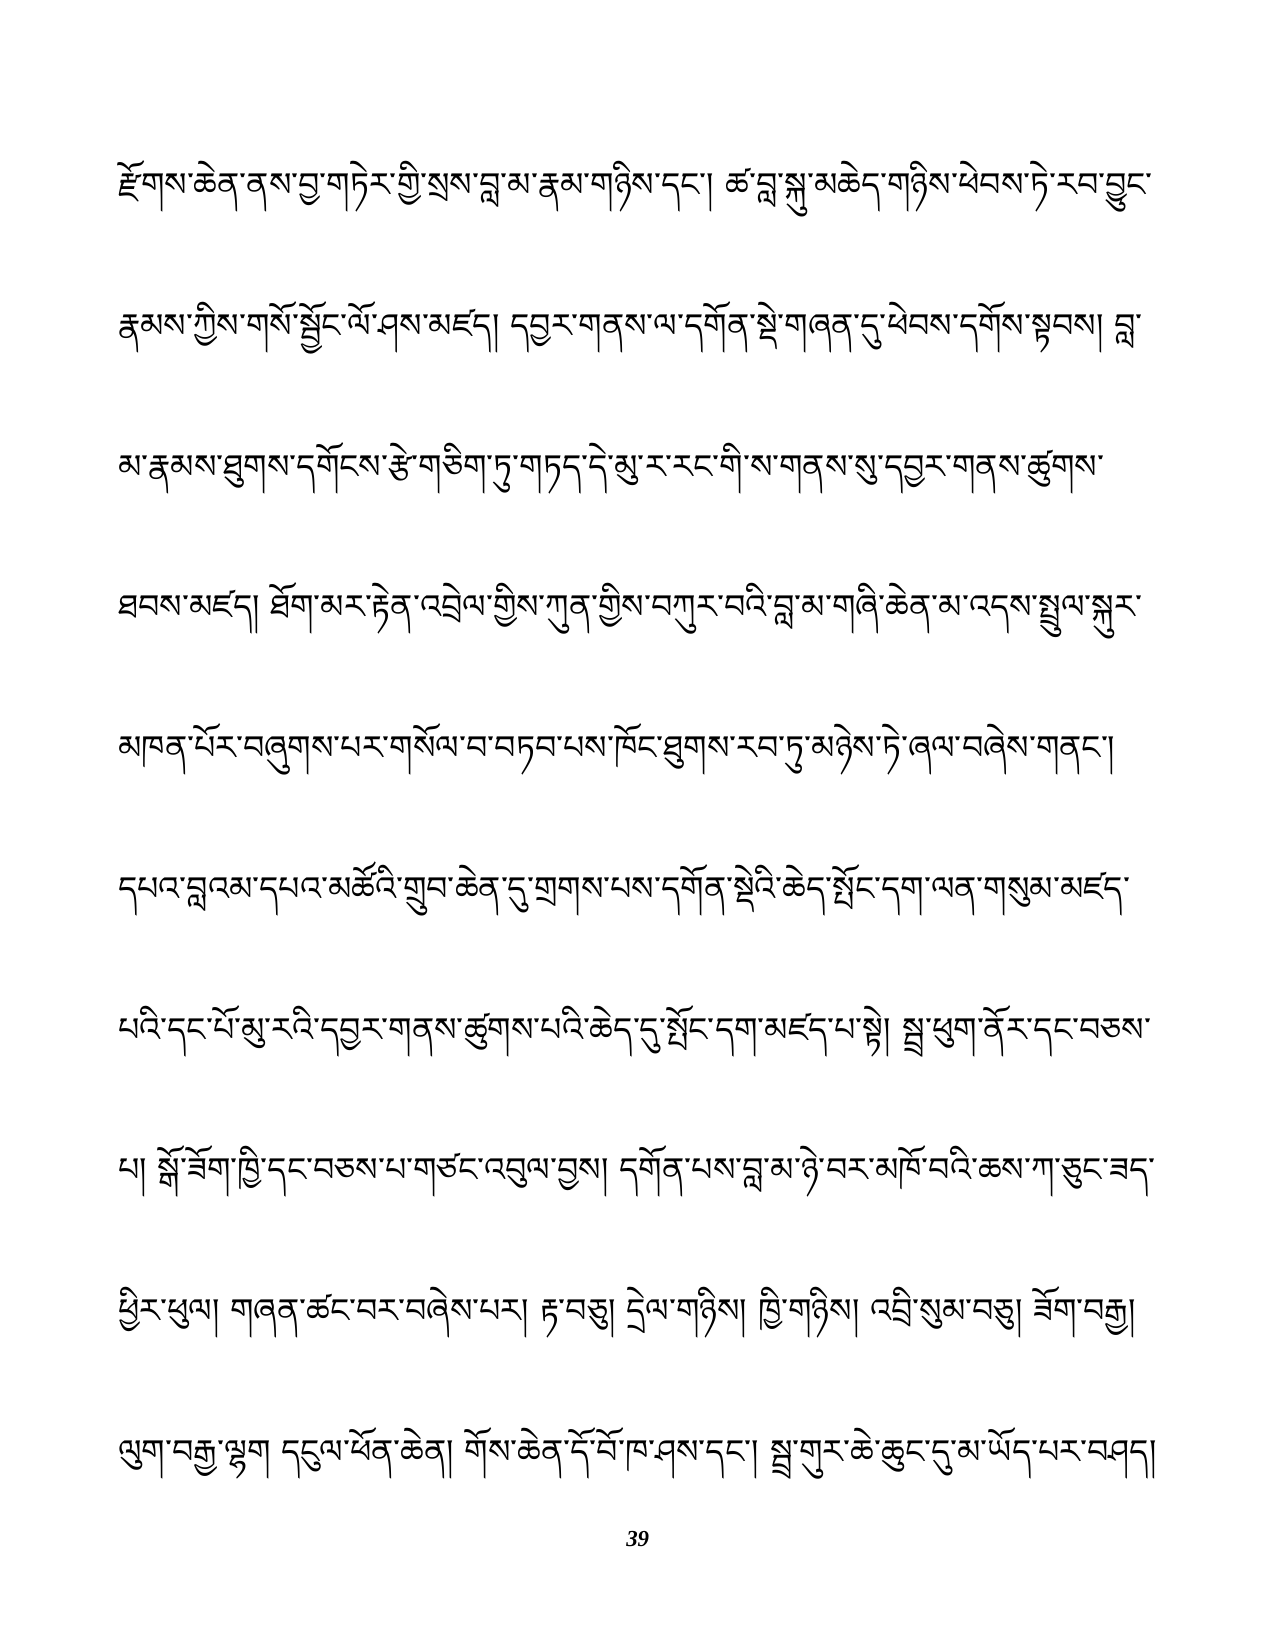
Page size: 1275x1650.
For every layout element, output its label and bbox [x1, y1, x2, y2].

text [118, 148, 1157, 1508]
